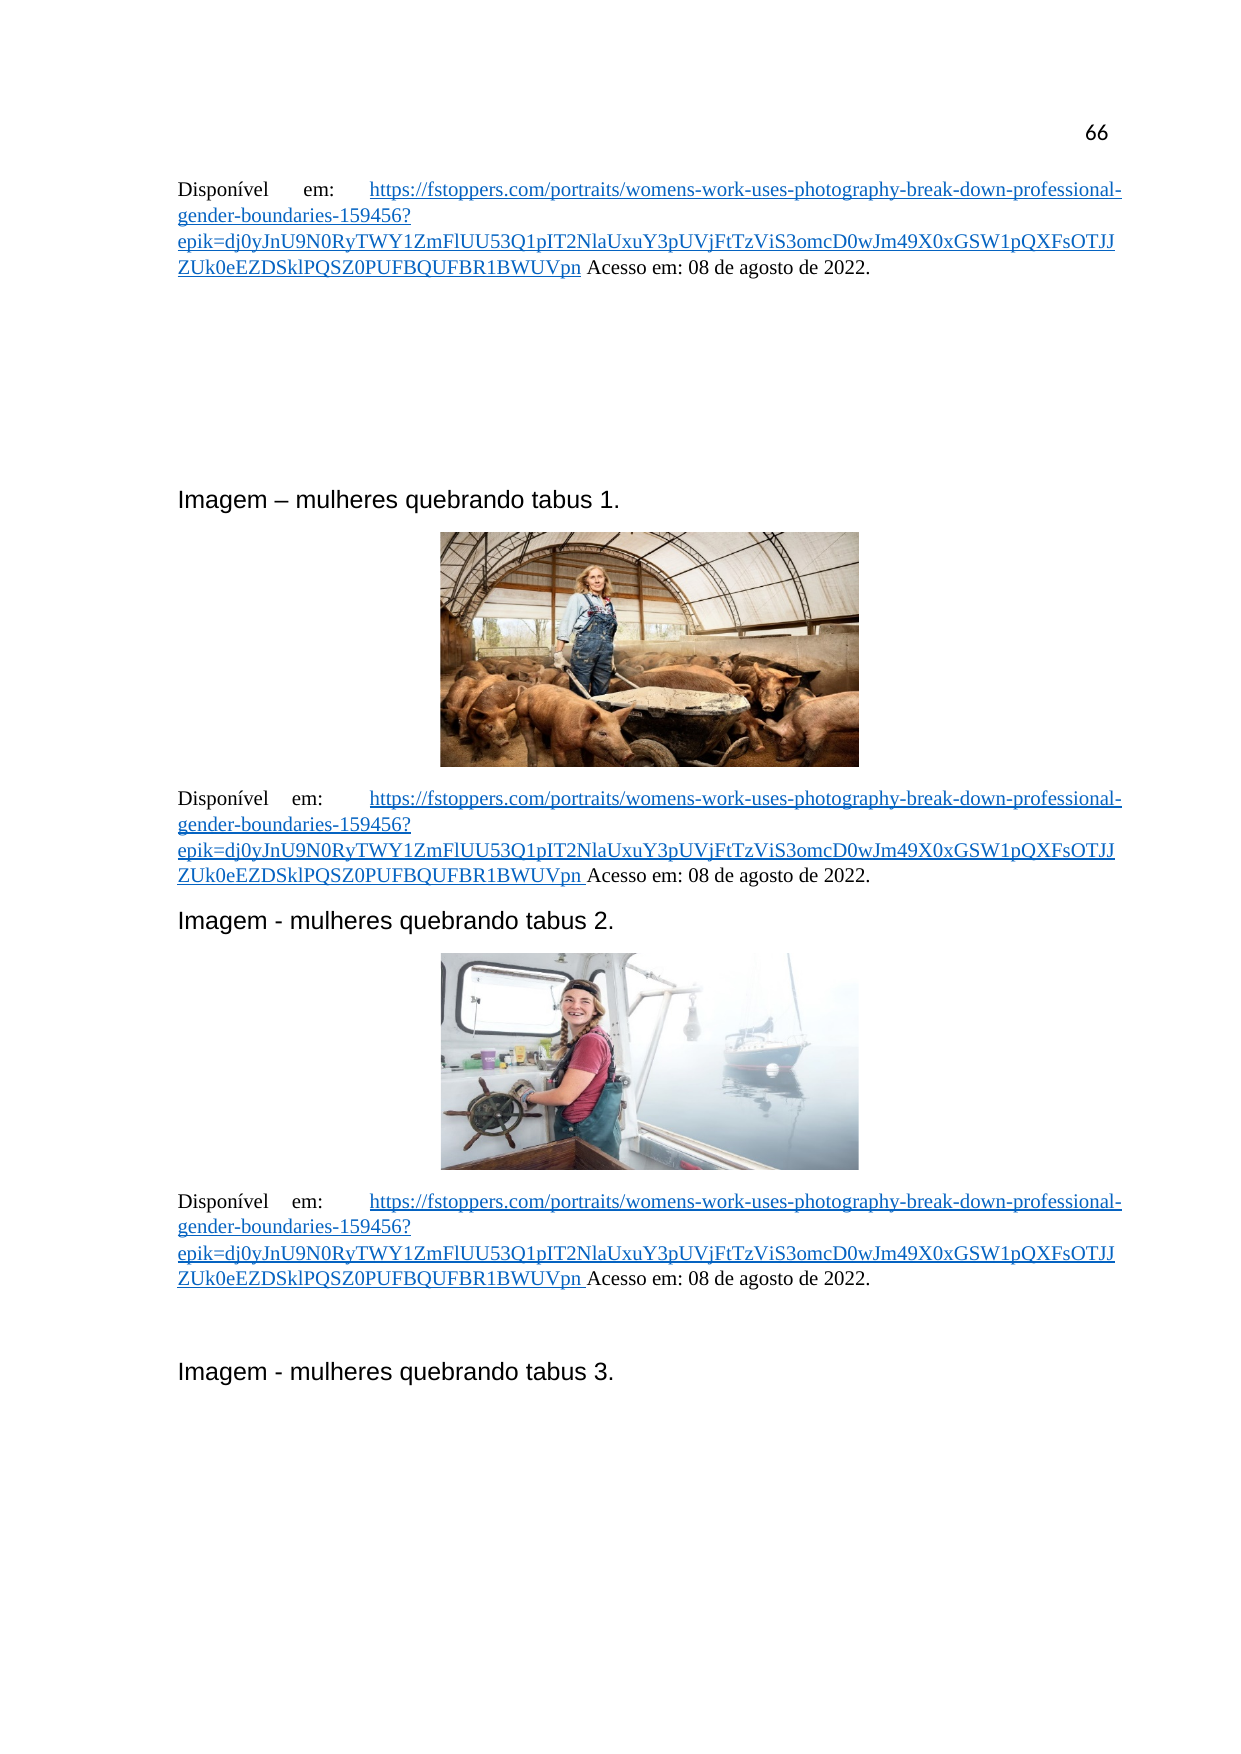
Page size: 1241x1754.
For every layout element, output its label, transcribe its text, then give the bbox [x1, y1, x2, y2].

text Imagem – mulheres quebrando tabus 1. [177, 485, 1122, 514]
text Imagem - mulheres quebrando tabus 3. [177, 1357, 1122, 1385]
picture [440, 953, 859, 1170]
text Imagem - mulheres quebrando tabus 2. [177, 906, 1122, 935]
picture [440, 532, 859, 767]
